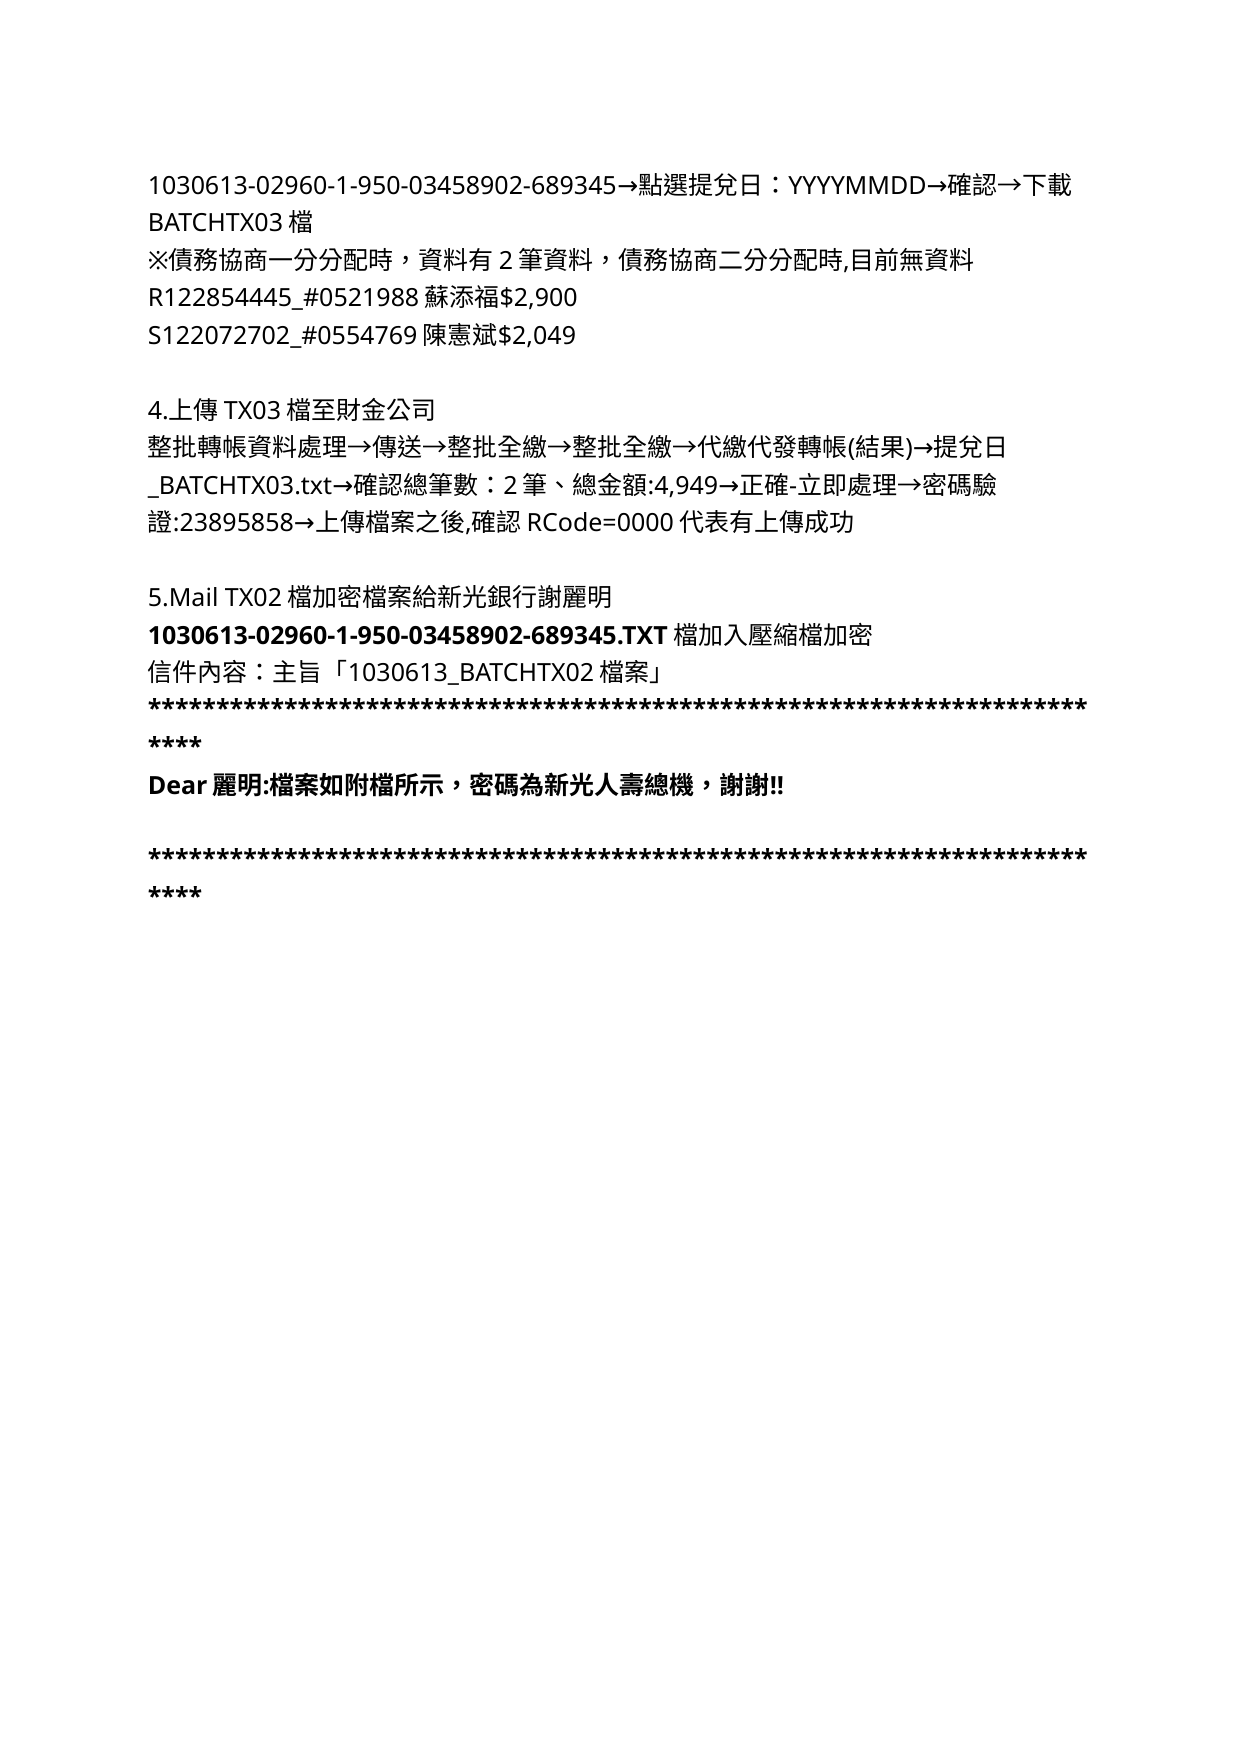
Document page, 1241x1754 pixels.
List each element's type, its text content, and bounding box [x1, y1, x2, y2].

text 整批轉帳資料處理→傳送→整批全繳→整批全繳→代繳代發轉帳(結果)→提兌日_BATCHTX03.txt→確認總筆數：2筆、總金額:4,949→正確-立即處理→密碼驗證:23895858→上傳檔案之後,確認RCode=0000代表有上傳成功 [148, 427, 1092, 539]
text R122854445_#0521988蘇添福$2,900 [148, 277, 1092, 314]
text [148, 164, 1092, 239]
text ************************************************************************* [148, 839, 1092, 914]
text ************************************************************************* [148, 689, 1092, 764]
text ※債務協商一分分配時，資料有2筆資料，債務協商二分分配時,目前無資料 [148, 239, 1092, 277]
text 4.上傳TX03檔至財金公司 [148, 389, 1092, 427]
text 5.Mail TX02檔加密檔案給新光銀行謝麗明 [148, 577, 1092, 614]
text Dear麗明:檔案如附檔所示，密碼為新光人壽總機，謝謝!! [148, 764, 1092, 802]
text 1030613-02960-1-950-03458902-689345.TXT檔加入壓縮檔加密 [148, 614, 1092, 652]
text 信件內容：主旨「1030613_BATCHTX02檔案」 [148, 652, 1092, 689]
text S122072702_#0554769陳憲斌$2,049 [148, 314, 1092, 352]
